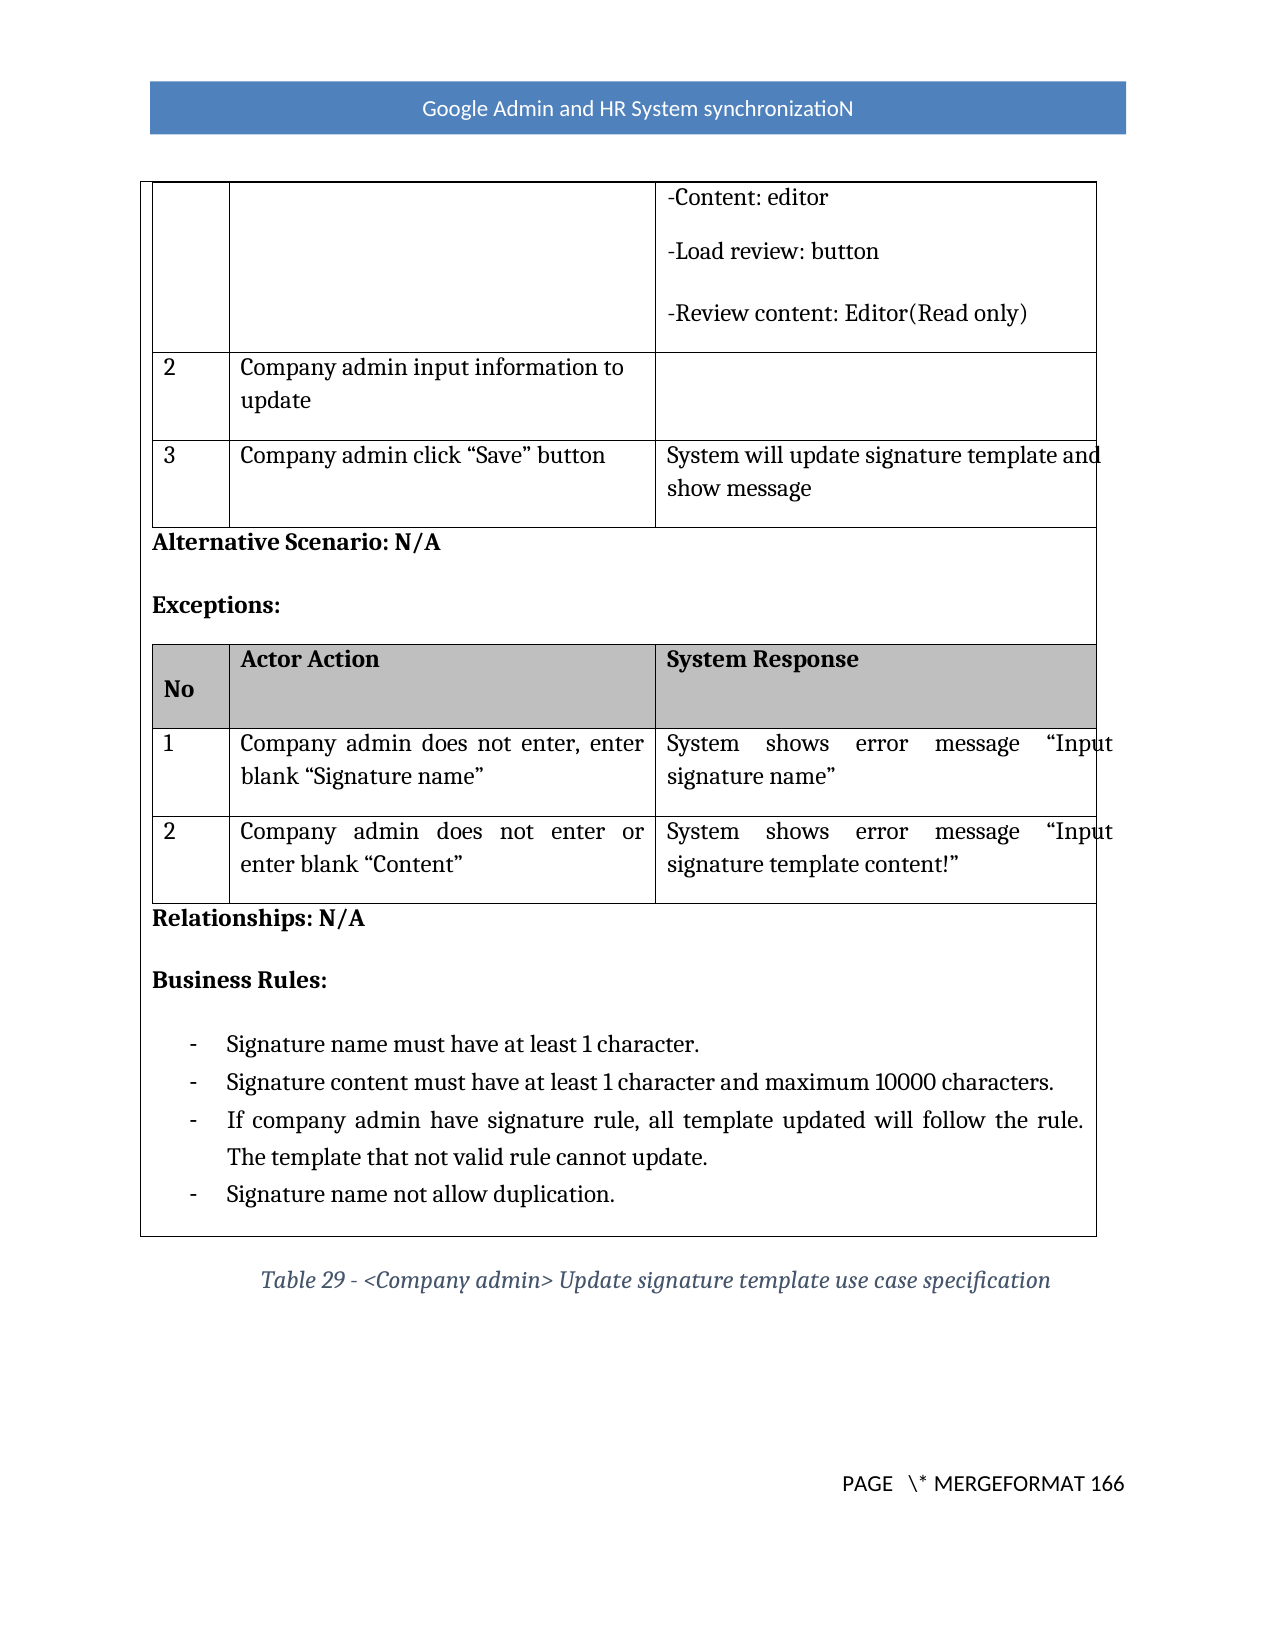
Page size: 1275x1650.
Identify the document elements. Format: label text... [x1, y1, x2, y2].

text Table 29 - <Company admin> Update signature template use case specification [187, 1266, 1125, 1295]
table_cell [141, 182, 1096, 1236]
